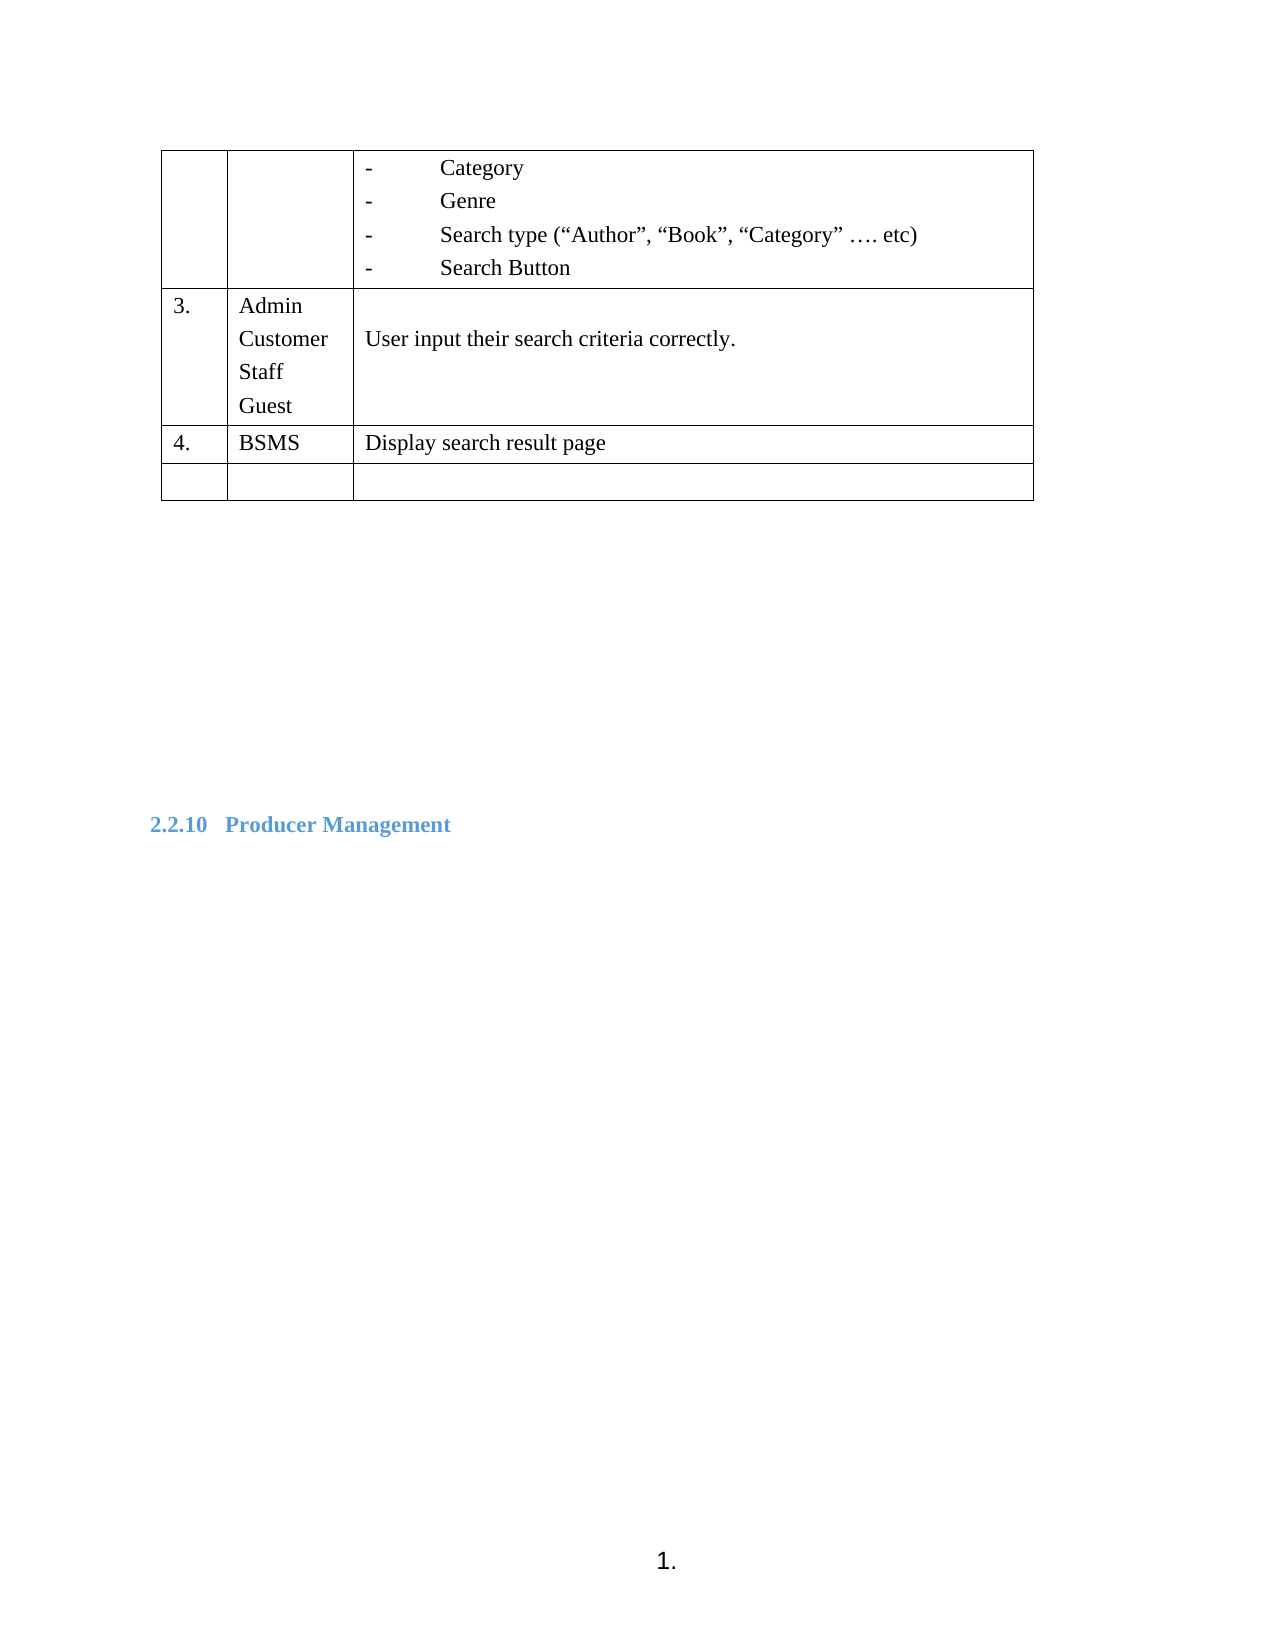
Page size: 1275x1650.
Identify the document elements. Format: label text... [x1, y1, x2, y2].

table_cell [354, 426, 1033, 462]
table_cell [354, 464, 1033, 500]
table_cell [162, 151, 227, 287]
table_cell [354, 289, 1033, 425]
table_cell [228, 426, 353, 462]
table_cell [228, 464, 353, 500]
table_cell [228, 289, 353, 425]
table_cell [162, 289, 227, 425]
subtitle Producer Management [150, 811, 1125, 838]
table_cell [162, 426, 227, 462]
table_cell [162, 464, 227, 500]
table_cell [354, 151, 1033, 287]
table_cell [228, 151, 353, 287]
